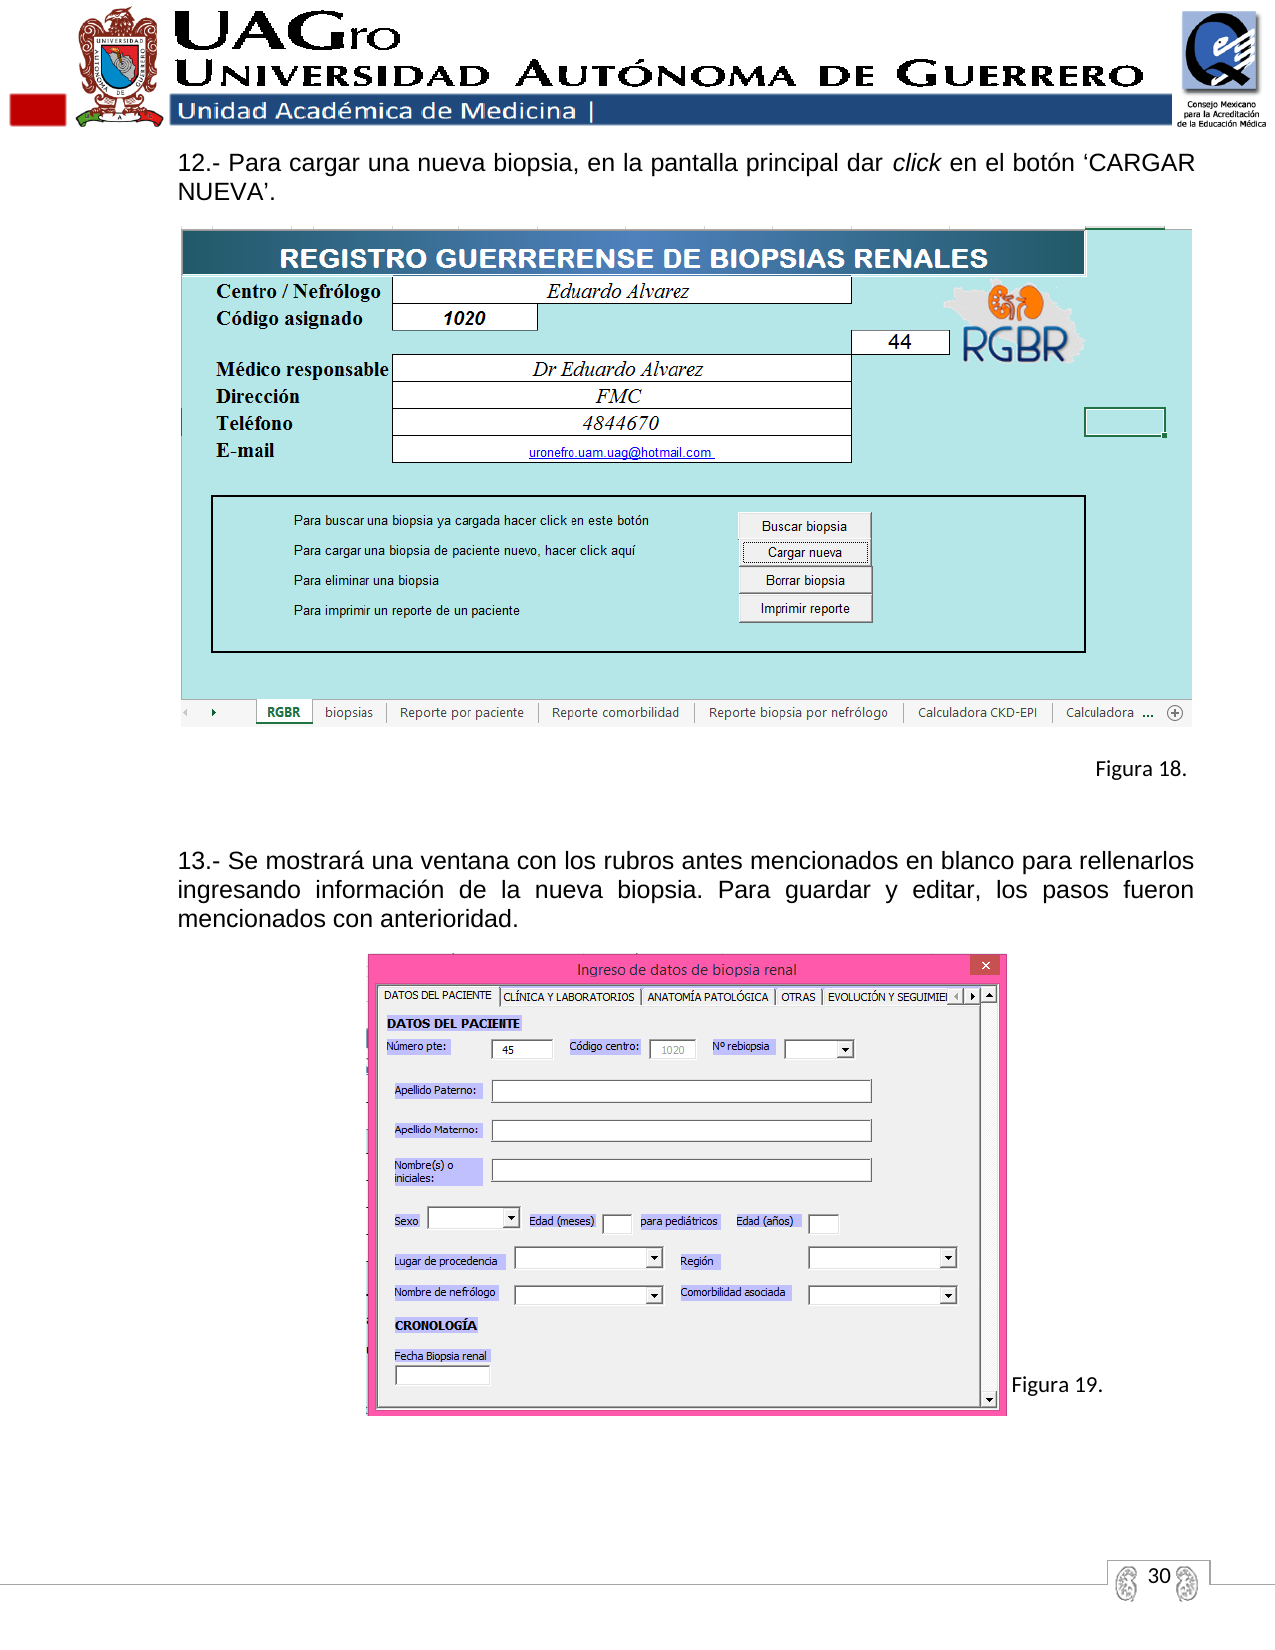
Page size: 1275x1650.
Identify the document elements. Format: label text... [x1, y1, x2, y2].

picture [1111, 1562, 1139, 1604]
text 13.- Se mostrará una ventana con los rubros antes mencionados en blanco para rellenarlos ingresando información de la nueva biopsia. Para guardar y editar, los pasos fueron mencionados con anterioridad. [177, 846, 1196, 932]
picture [181, 226, 1192, 727]
picture [366, 953, 1007, 1416]
text 12.- Para cargar una nueva biopsia, en la pantalla principal dar click en el botón ‘CARGAR NUEVA’. [177, 148, 1196, 205]
picture [3, 0, 1272, 135]
picture [1174, 1562, 1202, 1604]
